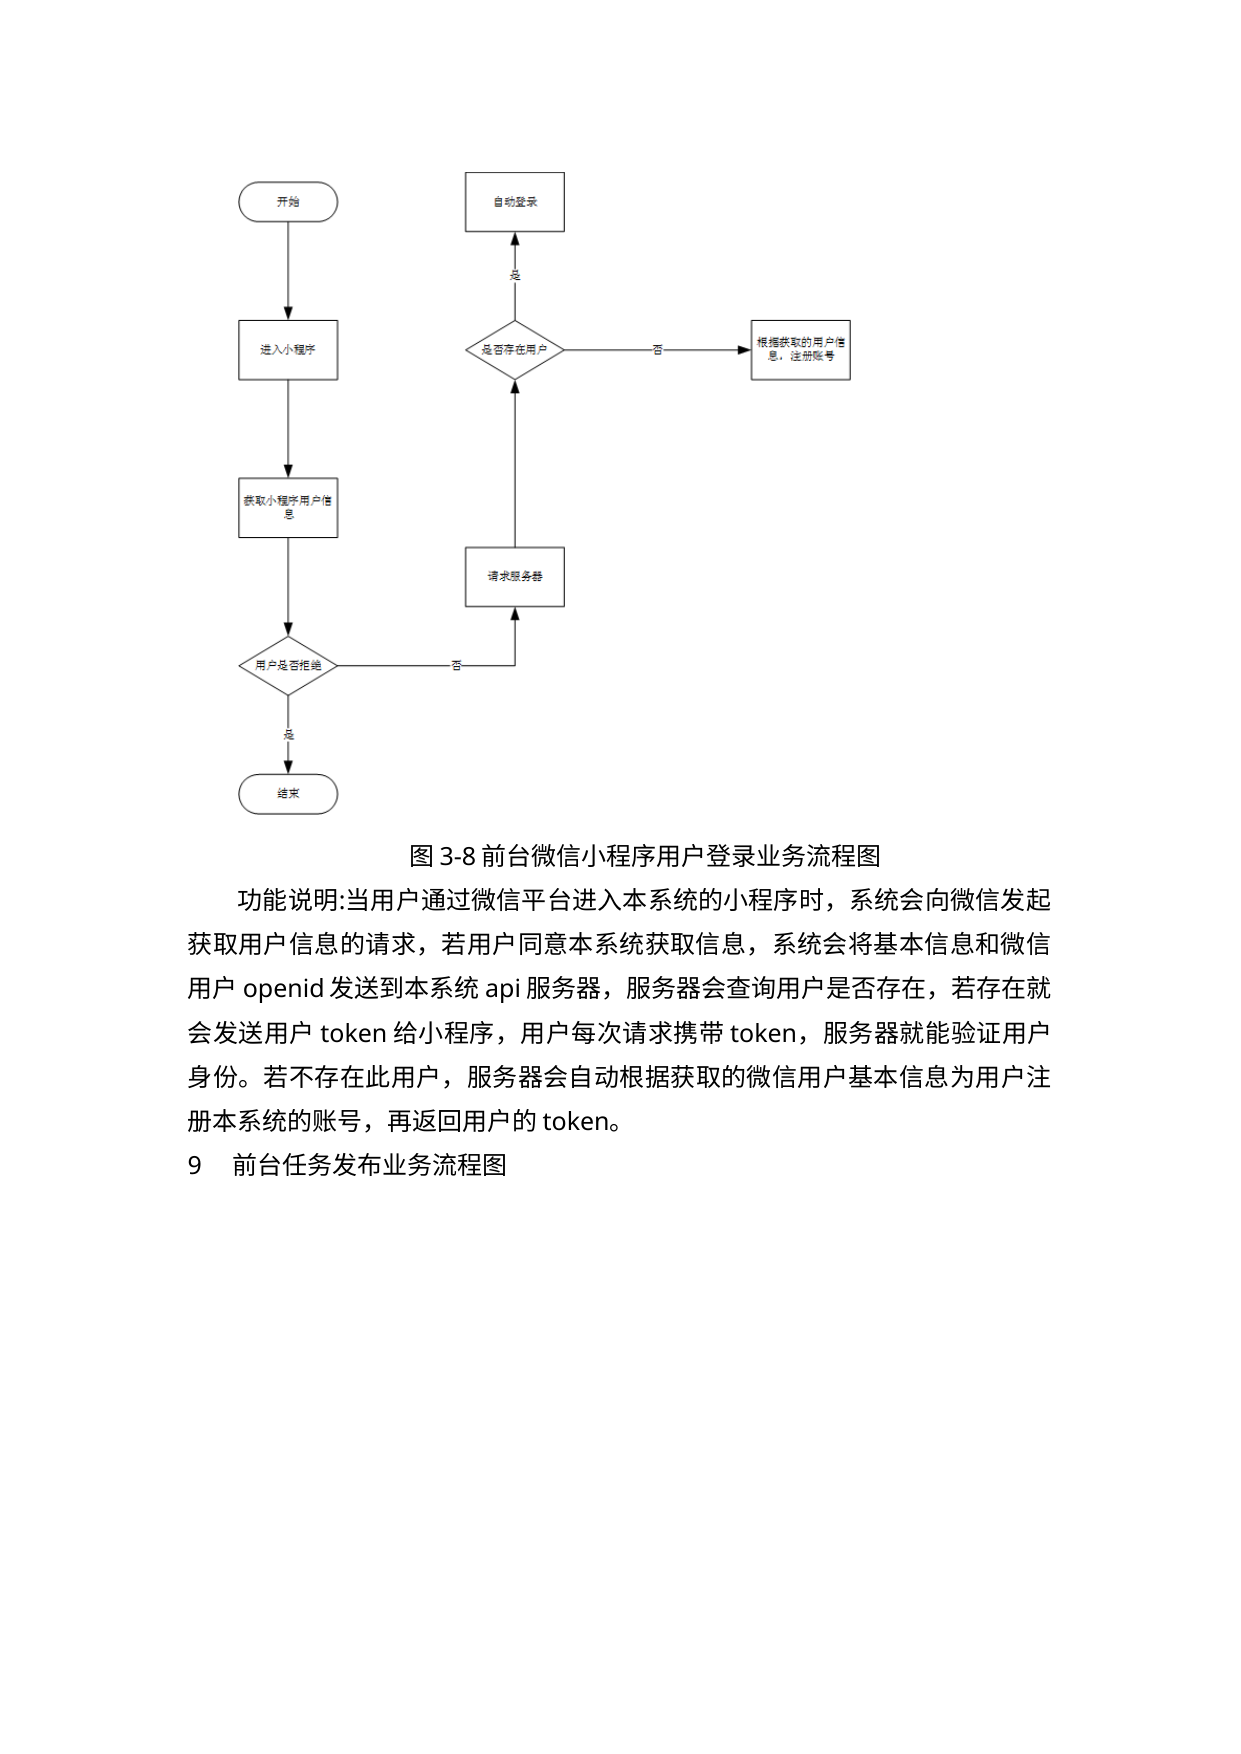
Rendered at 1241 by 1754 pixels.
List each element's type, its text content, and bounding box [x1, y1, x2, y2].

picture [237, 172, 852, 815]
list 图3-8前台微信小程序用户登录业务流程图 [237, 833, 1053, 877]
list 前台任务发布业务流程图 [187, 1141, 1053, 1185]
text 功能说明:当用户通过微信平台进入本系统的小程序时，系统会向微信发起获取用户信息的请求，若用户同意本系统获取信息，系统会将基本信息和微信用户openid发送到本系统api服务器，服务器会查询用户是否存在，若存在就会发送用户token给小程序，用户每次请求携带token，服务器就能验证用户身份。若不存在此用户，服务器会自动根据获取的微信用户基本信息为用户注册本系统的账号，再返回用户的token。 [187, 877, 1053, 1141]
